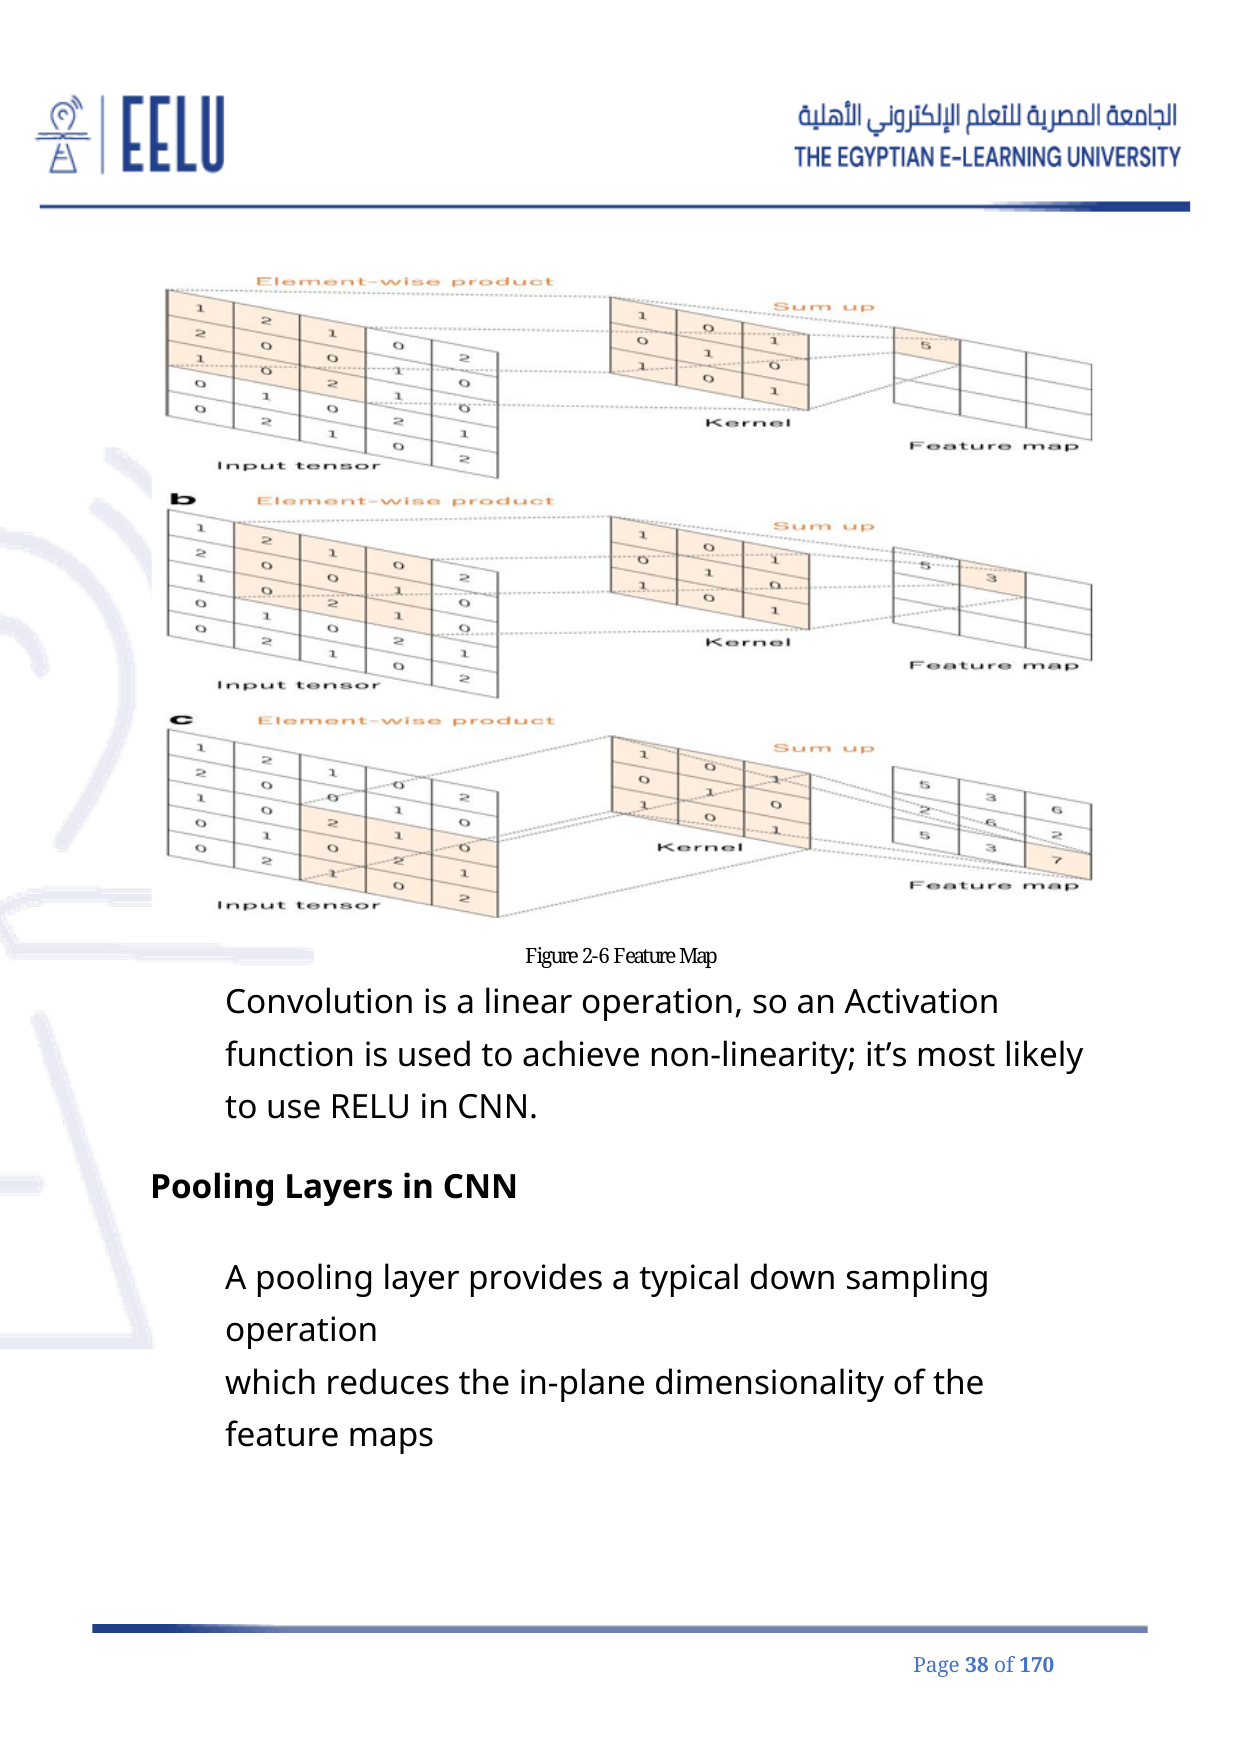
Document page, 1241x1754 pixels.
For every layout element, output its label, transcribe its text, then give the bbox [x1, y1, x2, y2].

picture [9, 75, 1207, 231]
picture [0, 258, 1135, 1349]
text Pooling Layers in CNN [150, 1163, 1090, 1209]
text A pooling layer provides a typical down sampling operation [225, 1254, 1090, 1352]
text which reduces the in-plane dimensionality of the feature maps [225, 1358, 1090, 1456]
picture [92, 1624, 1148, 1633]
text Convolution is a linear operation, so an Activation function is used to achieve non-linearity; it’s most likely to use RELU in CNN. [225, 978, 1090, 1128]
